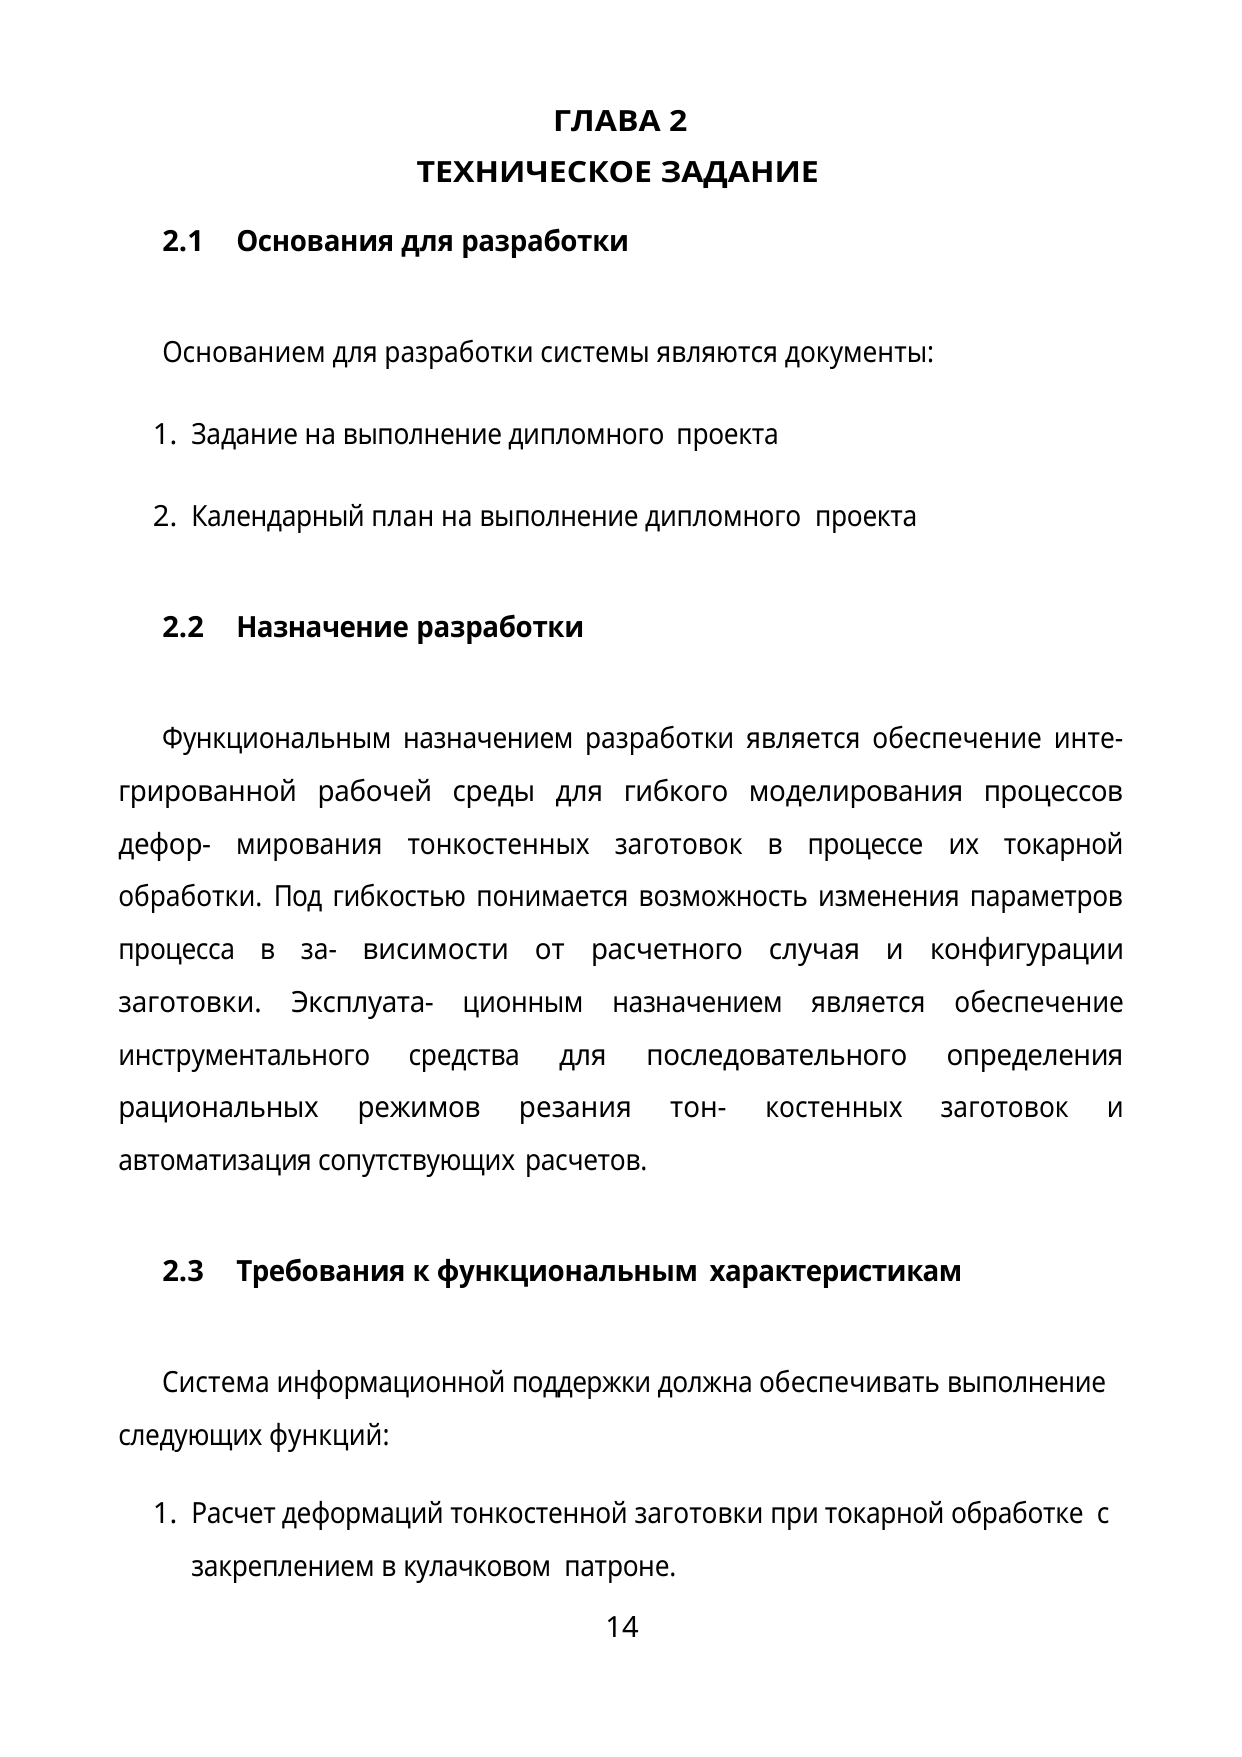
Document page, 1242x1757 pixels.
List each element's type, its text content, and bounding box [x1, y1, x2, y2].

subtitle Требования к функциональным характеристикам [162, 1250, 1135, 1290]
list Задание на выполнение дипломного проекта [153, 413, 1135, 453]
list Календарный план на выполнение дипломного проекта [153, 495, 1135, 535]
text Система информационной поддержки должна обеспечивать выполнение следующих функций: [118, 1362, 1125, 1454]
text Основанием для разработки системы являются документы: [162, 331, 1135, 371]
subtitle Назначение разработки [162, 606, 1135, 646]
text Функциональным назначением разработки является обеспечение инте- грированной рабочей среды для гибкого моделирования процессов дефор- мирования тонкостенных заготовок в процессе их токарной обработки. Под гибкостью понимается возможность изменения параметров процесса в за- висимости от расчетного случая и конфигурации заготовки. Эксплуата- ционным назначением является обеспечение инструментального средства для последовательного определения рациональных режимов резания тон- костенных заготовок и автоматизация сопутствующих расчетов. [118, 717, 1124, 1179]
subtitle Основания для разработки [162, 220, 1135, 259]
subtitle ГЛАВА 2 ТЕХНИЧЕСКОЕ ЗАДАНИЕ [416, 100, 915, 191]
list Расчет деформаций тонкостенной заготовки при токарной обработке с закреплением в кулачковом патроне. [153, 1492, 1124, 1585]
